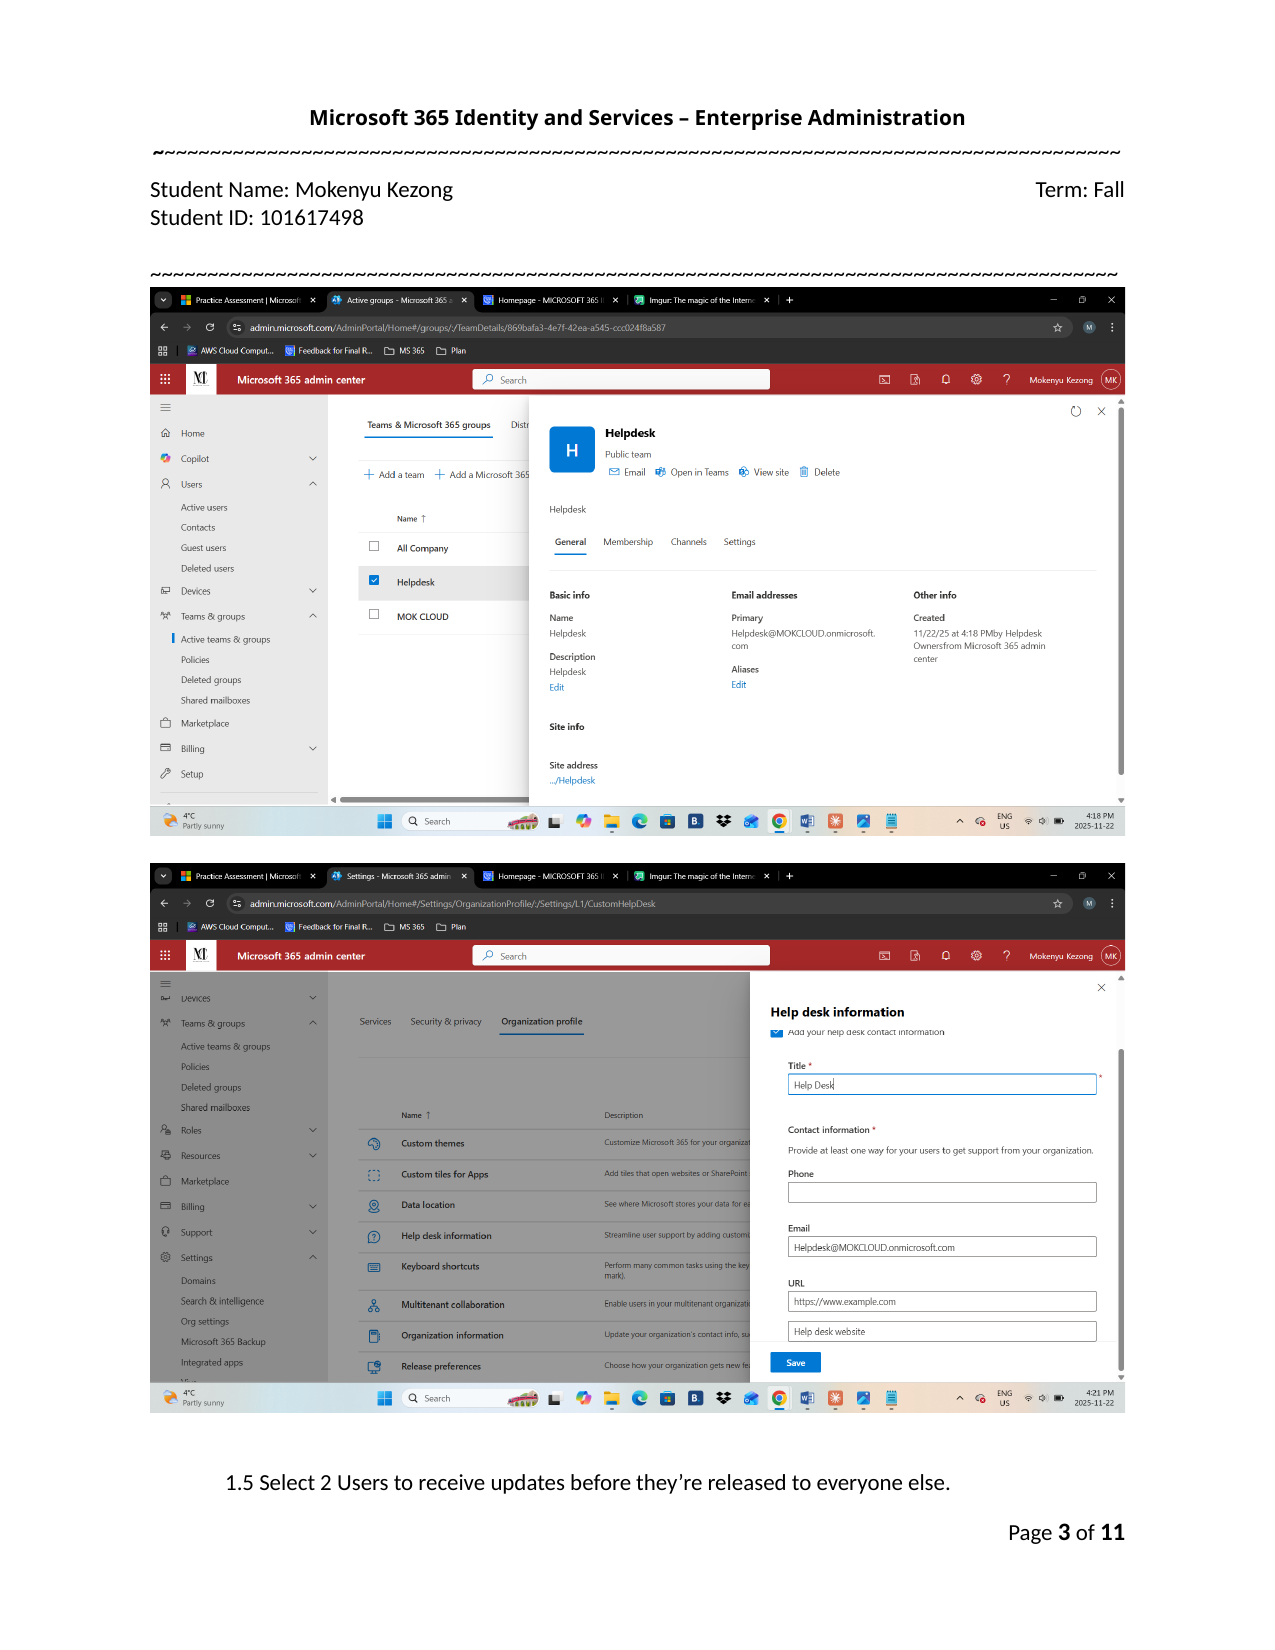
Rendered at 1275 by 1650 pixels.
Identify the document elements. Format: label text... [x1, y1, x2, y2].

list 1.5 Select 2 Users to receive updates before they’re released to everyone else. [150, 1468, 1125, 1496]
picture [150, 863, 1125, 1413]
picture [150, 287, 1125, 836]
